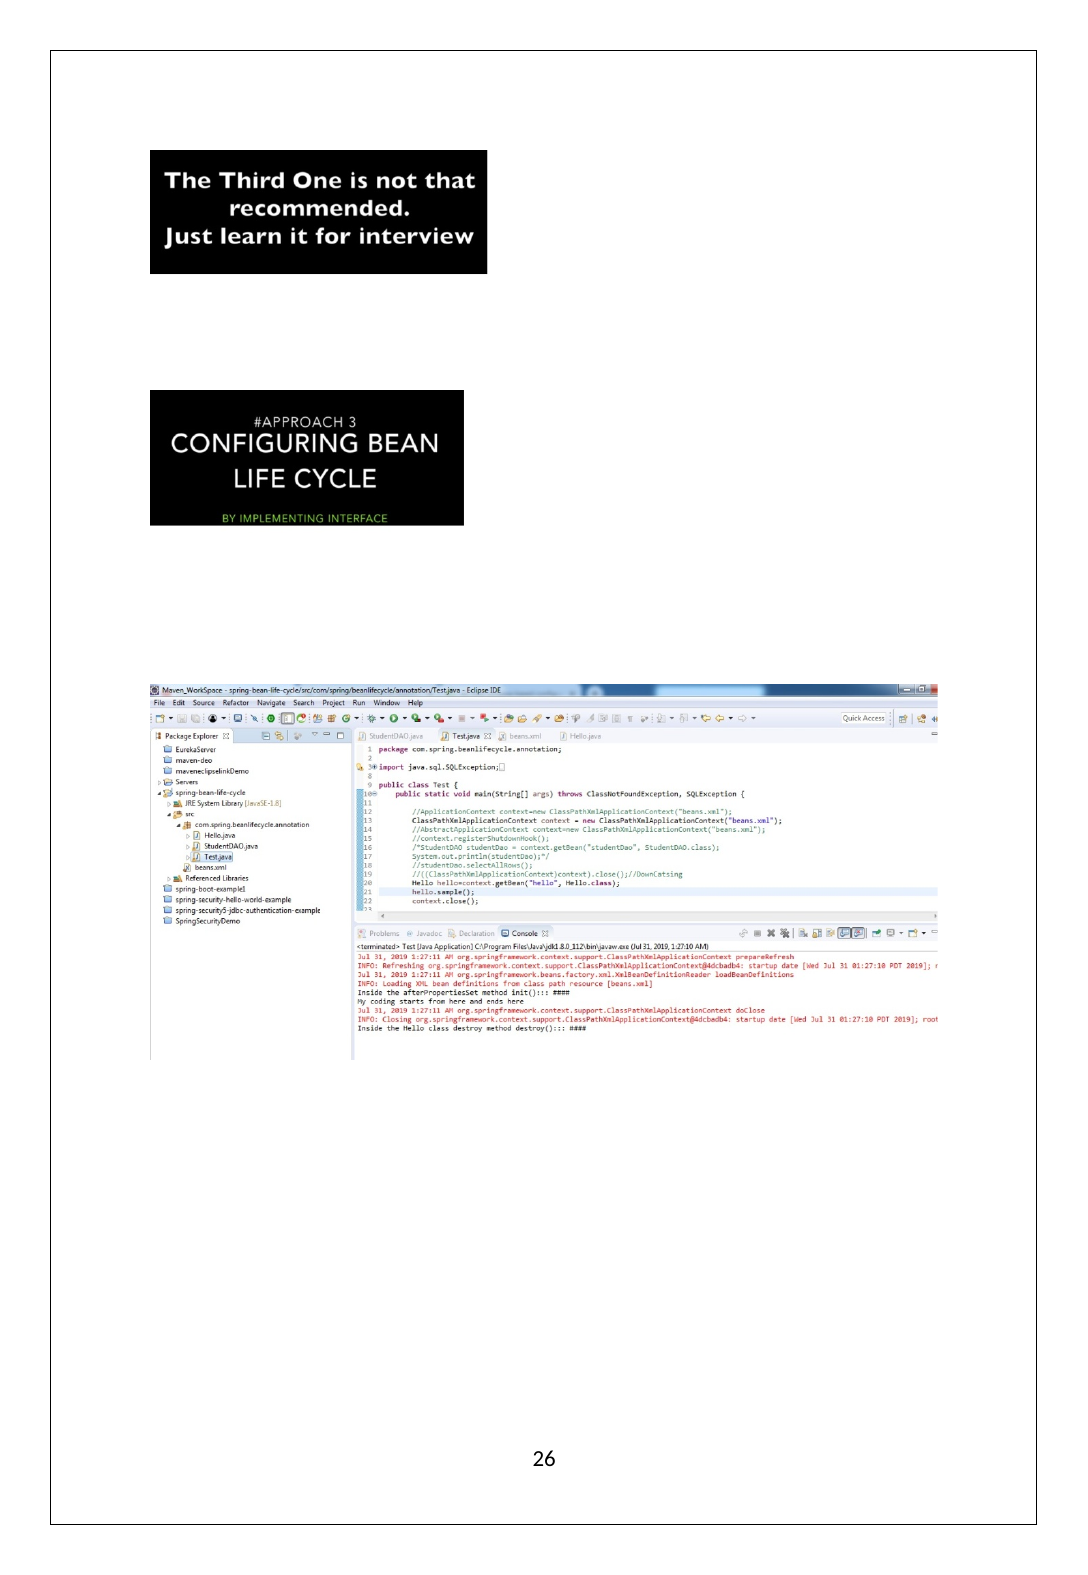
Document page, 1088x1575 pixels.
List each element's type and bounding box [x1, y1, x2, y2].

picture [150, 150, 534, 366]
picture [150, 390, 534, 607]
picture [150, 684, 938, 1060]
